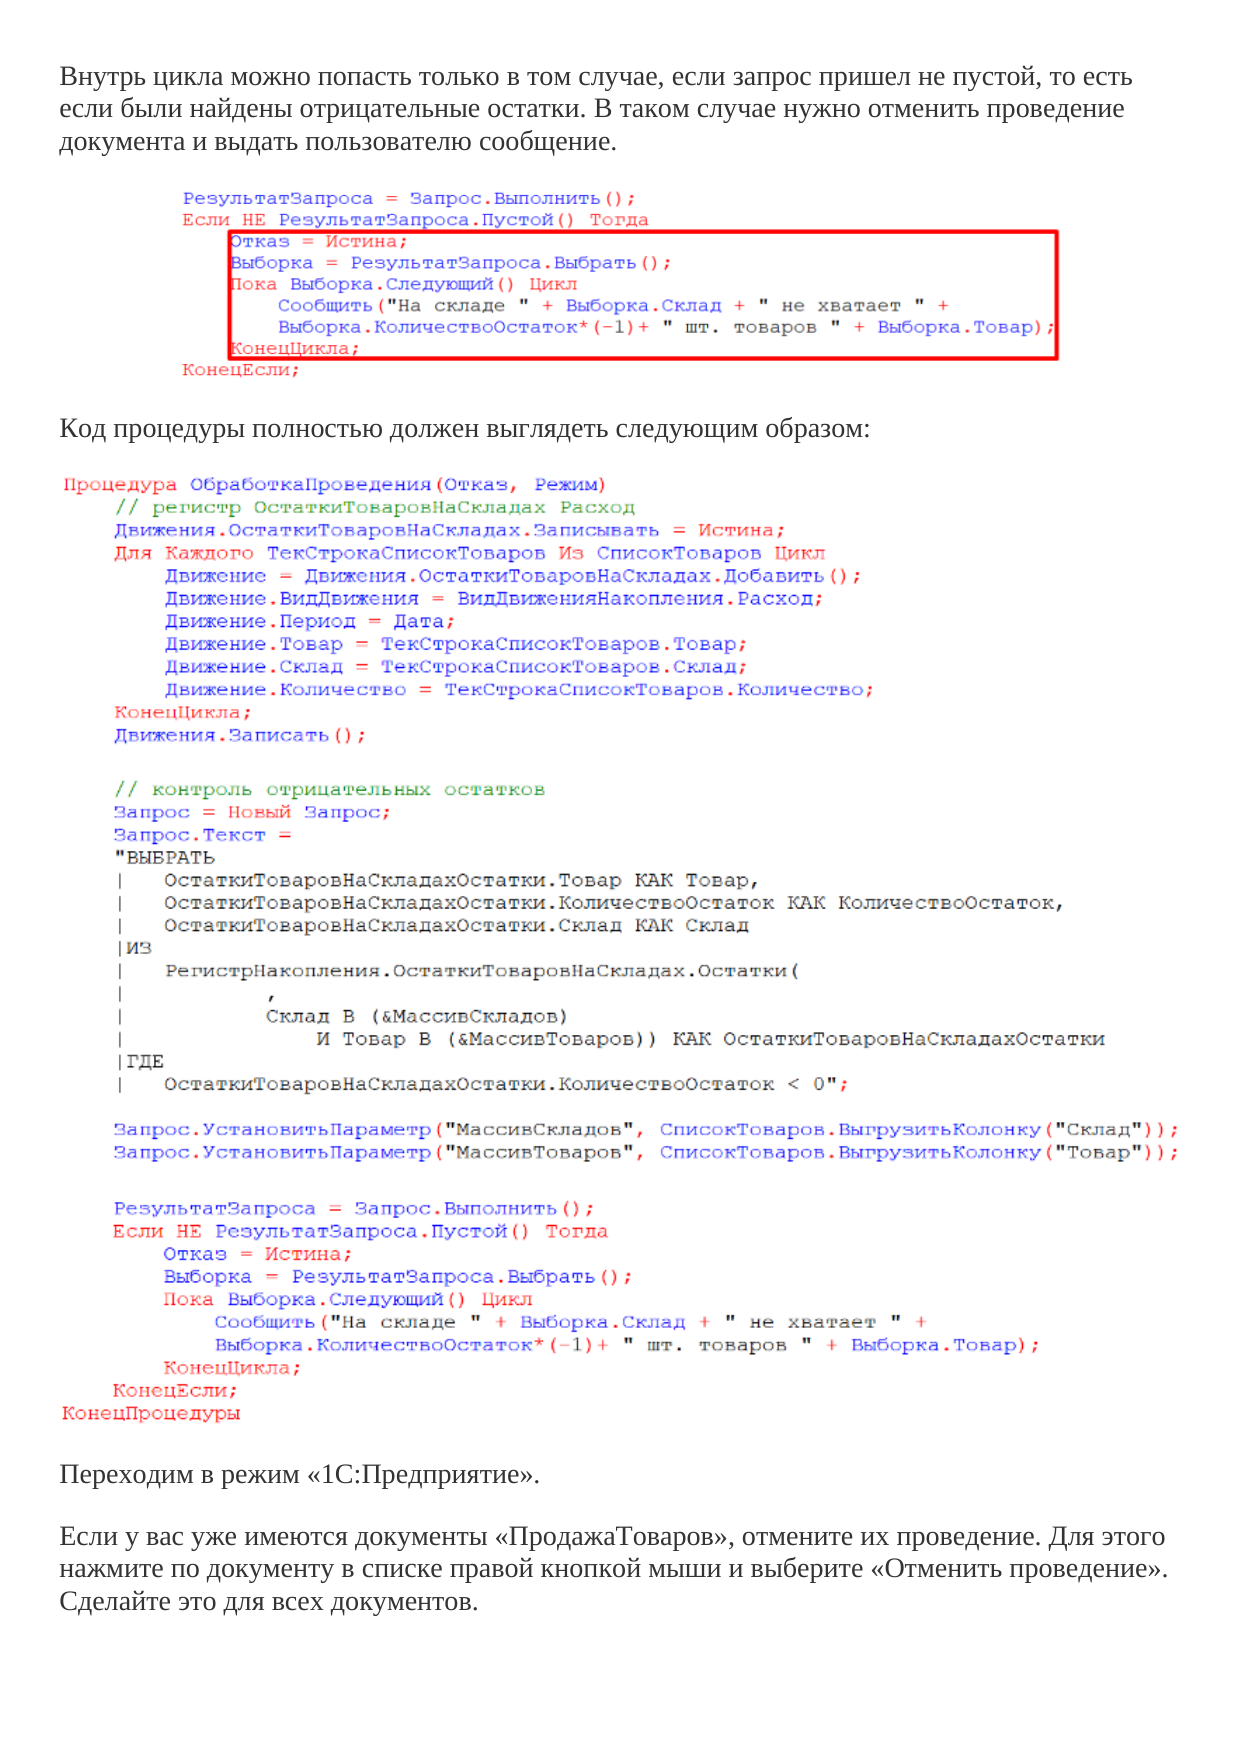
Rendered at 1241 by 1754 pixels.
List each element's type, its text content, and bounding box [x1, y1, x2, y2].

picture [59, 777, 1182, 1166]
text Переходим в режим «1С:Предприятие». [59, 1457, 1181, 1489]
text Внутрь цикла можно попасть только в том случае, если запрос пришел не пустой, то есть если были найдены отрицательные остатки. В таком случае нужно отменить проведение документа и выдать пользователю сообщение. [59, 59, 1181, 156]
picture [177, 185, 1063, 383]
picture [59, 473, 1182, 749]
text Код процедуры полностью должен выглядеть следующим образом: [59, 411, 1181, 444]
text Если у вас уже имеются документы «ПродажаТоваров», отмените их проведение. Для этого нажмите по документу в списке правой кнопкой мыши и выберите «Отменить проведение». Сделайте это для всех документов. [59, 1519, 1181, 1616]
picture [59, 1194, 1182, 1428]
